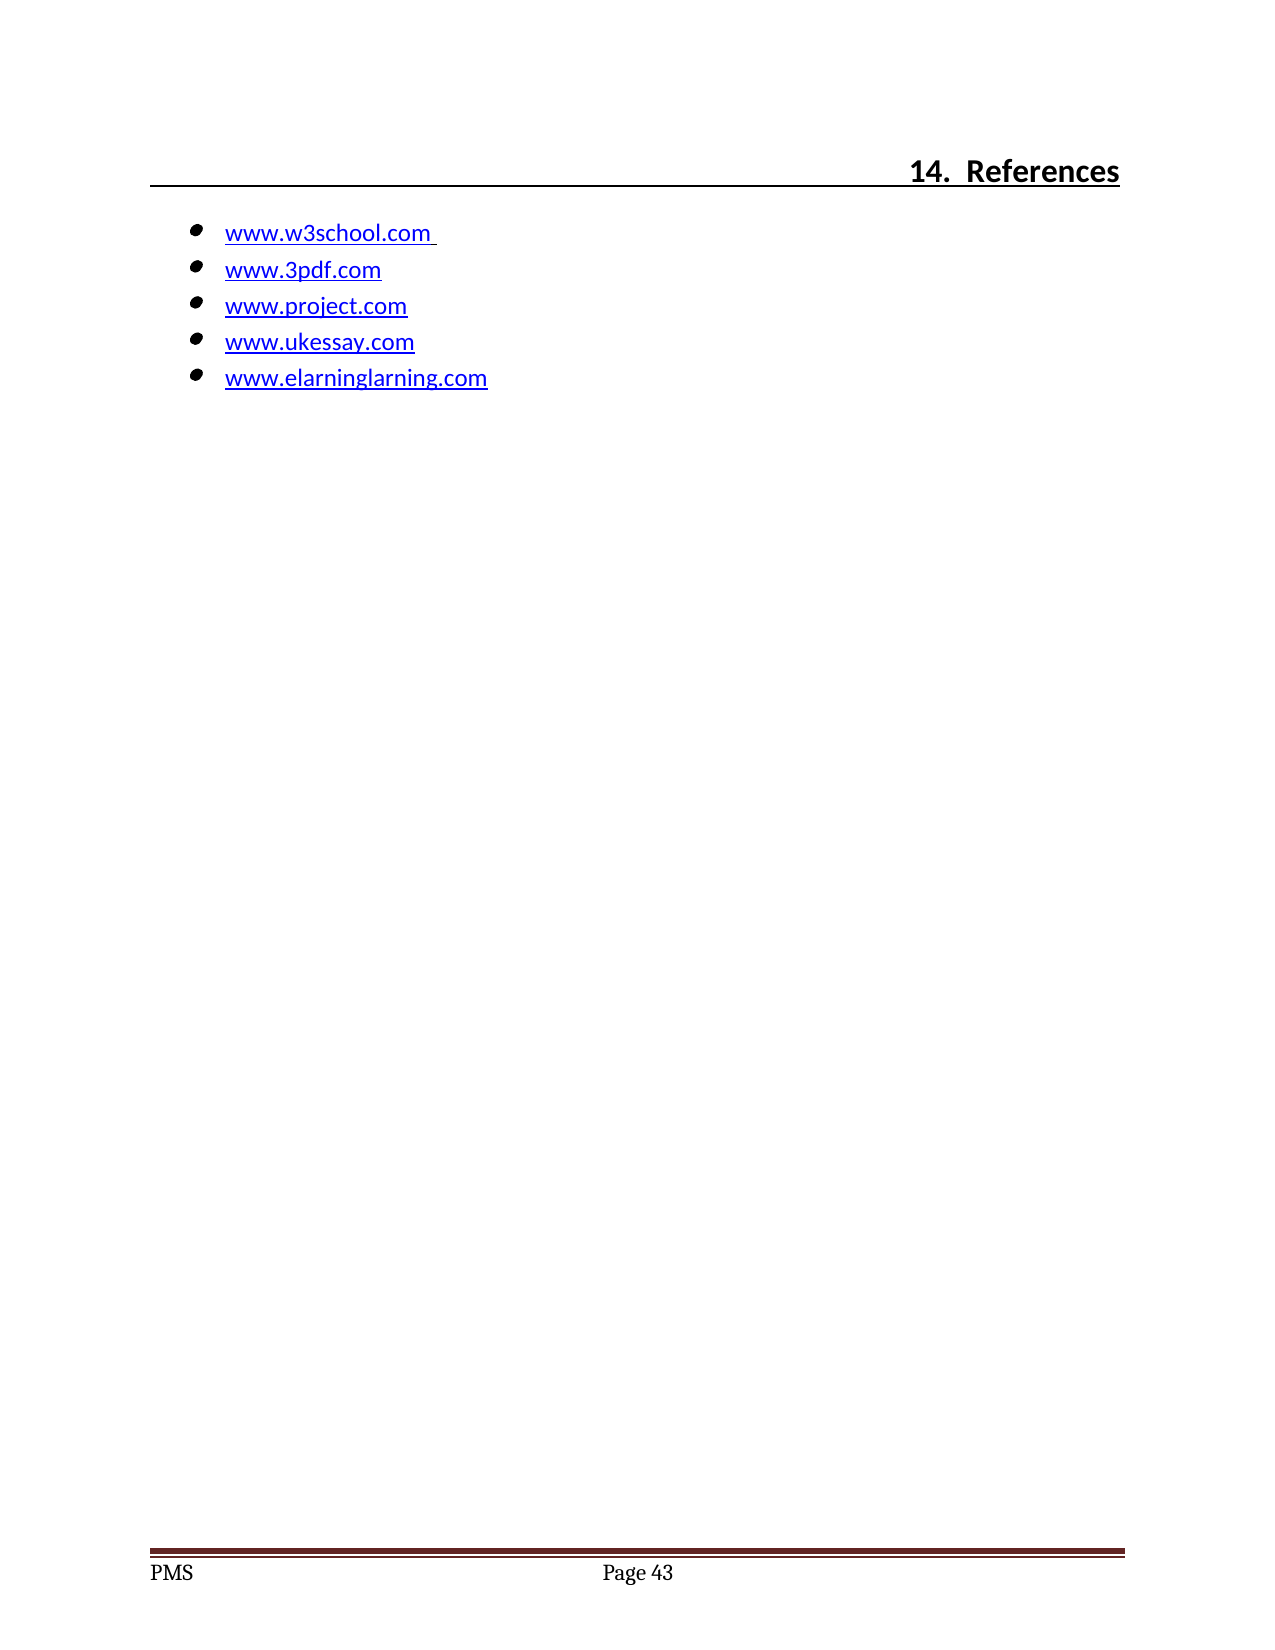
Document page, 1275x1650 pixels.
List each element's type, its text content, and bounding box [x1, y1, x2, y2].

text 14. References [150, 150, 1125, 191]
list www.ukessay.com [187, 326, 1125, 357]
list www.w3school.com [187, 218, 1125, 249]
list www.elarninglarning.com [187, 362, 1125, 394]
list www.project.com [187, 290, 1125, 321]
list www.3pdf.com [187, 254, 1125, 285]
